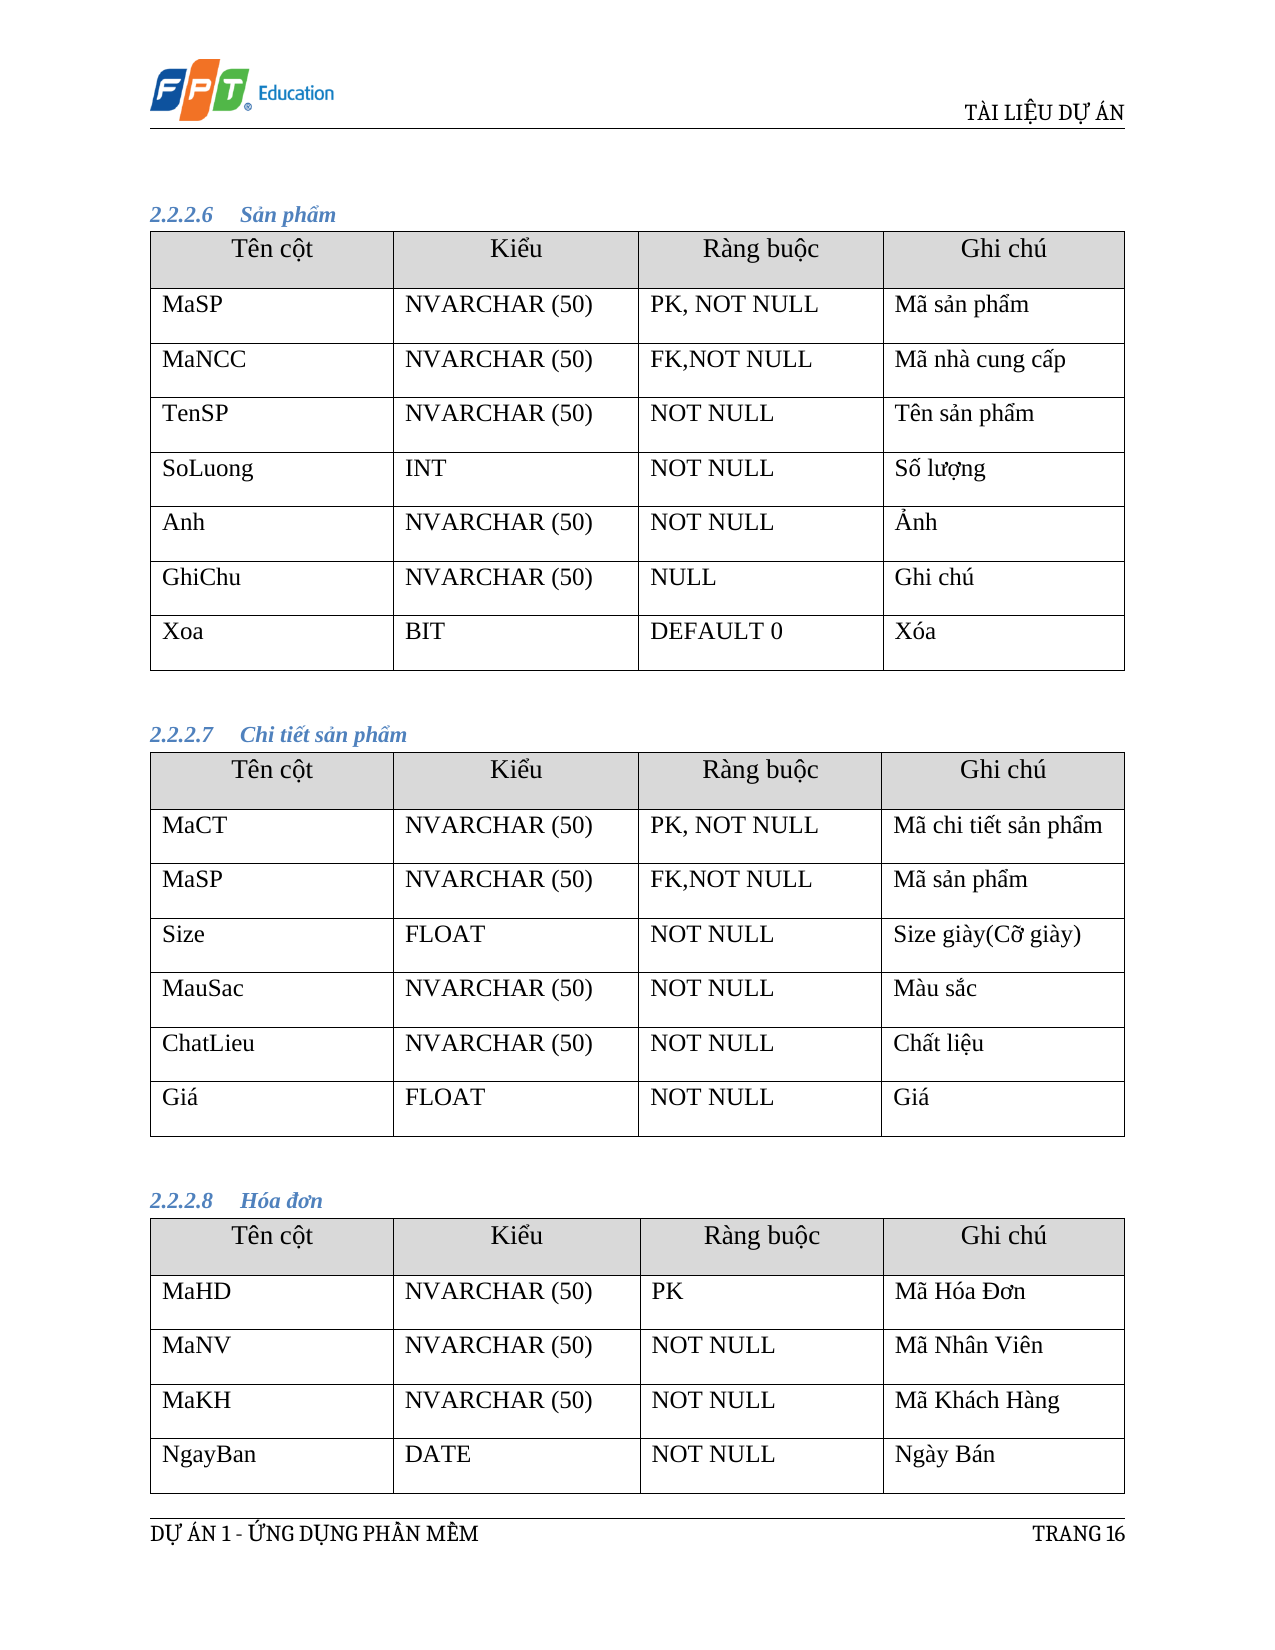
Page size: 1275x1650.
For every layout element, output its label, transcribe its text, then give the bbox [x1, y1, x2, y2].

table_header Tên cột [151, 1219, 393, 1275]
table_cell Ghi chú [884, 562, 1124, 615]
table_cell MaSP [151, 864, 393, 918]
table_cell NOT NULL [639, 919, 881, 972]
table_cell Mã Hóa Đơn [884, 1276, 1124, 1329]
table_cell Size giày(Cỡ giày) [882, 919, 1124, 972]
table_cell Mã Nhân Viên [884, 1330, 1124, 1384]
picture [150, 59, 336, 121]
table_cell NOT NULL [641, 1439, 883, 1493]
table_cell Màu sắc [882, 973, 1124, 1027]
table_cell INT [394, 453, 638, 506]
table_cell MauSac [151, 973, 393, 1027]
table_cell Giá [882, 1082, 1124, 1136]
table_cell DEFAULT 0 [639, 616, 883, 669]
table_header Ghi chú [884, 232, 1124, 288]
table_cell ChatLieu [151, 1028, 393, 1081]
table_cell Xoa [151, 616, 393, 669]
table_cell MaNV [151, 1330, 393, 1384]
table_cell Số lượng [884, 453, 1124, 506]
table_cell NVARCHAR (50) [394, 344, 638, 397]
table_cell NVARCHAR (50) [394, 1385, 640, 1438]
table_cell GhiChu [151, 562, 393, 615]
table_cell Mã sản phẩm [884, 289, 1124, 343]
table_header Kiểu [394, 1219, 640, 1275]
table_cell MaSP [151, 289, 393, 343]
table_header Ràng buộc [639, 232, 883, 288]
table_cell MaCT [151, 810, 393, 863]
table_header Ghi chú [882, 753, 1124, 809]
table_cell MaNCC [151, 344, 393, 397]
table_cell FLOAT [394, 1082, 638, 1136]
subtitle Sản phẩm [150, 201, 1125, 227]
table_cell FLOAT [394, 919, 638, 972]
table_cell SoLuong [151, 453, 393, 506]
table_cell NVARCHAR (50) [394, 507, 638, 561]
table_cell NVARCHAR (50) [394, 562, 638, 615]
table_header Ràng buộc [639, 753, 881, 809]
subtitle Hóa đơn [150, 1188, 1125, 1214]
table_cell Anh [151, 507, 393, 561]
table_cell Ngày Bán [884, 1439, 1124, 1493]
table_cell NgayBan [151, 1439, 393, 1493]
table_cell NOT NULL [639, 453, 883, 506]
table_cell NVARCHAR (50) [394, 973, 638, 1027]
table_cell TenSP [151, 398, 393, 452]
table_cell NVARCHAR (50) [394, 289, 638, 343]
table_cell NOT NULL [639, 973, 881, 1027]
table_cell NVARCHAR (50) [394, 1276, 640, 1329]
table_cell MaKH [151, 1385, 393, 1438]
table_cell MaHD [151, 1276, 393, 1329]
table_cell NOT NULL [639, 398, 883, 452]
table_header Tên cột [151, 753, 393, 809]
table_header Kiểu [394, 753, 638, 809]
table_cell NOT NULL [639, 1082, 881, 1136]
table_cell Mã chi tiết sản phẩm [882, 810, 1124, 863]
table_cell NVARCHAR (50) [394, 810, 638, 863]
subtitle Chi tiết sản phẩm [150, 722, 1125, 748]
table_cell FK,NOT NULL [639, 864, 881, 918]
table_header Kiểu [394, 232, 638, 288]
table_cell BIT [394, 616, 638, 669]
table_cell Size [151, 919, 393, 972]
table_cell NOT NULL [641, 1385, 883, 1438]
table_cell NVARCHAR (50) [394, 398, 638, 452]
table_cell PK [641, 1276, 883, 1329]
table_header Ràng buộc [641, 1219, 883, 1275]
table_cell Tên sản phẩm [884, 398, 1124, 452]
table_header Ghi chú [884, 1219, 1124, 1275]
table_cell Mã sản phẩm [882, 864, 1124, 918]
table_cell Chất liệu [882, 1028, 1124, 1081]
table_cell NOT NULL [641, 1330, 883, 1384]
table_cell DATE [394, 1439, 640, 1493]
table_cell NVARCHAR (50) [394, 864, 638, 918]
table_cell Giá [151, 1082, 393, 1136]
table_header Tên cột [151, 232, 393, 288]
table_cell FK,NOT NULL [639, 344, 883, 397]
table_cell Mã nhà cung cấp [884, 344, 1124, 397]
table_cell NOT NULL [639, 1028, 881, 1081]
table_cell NVARCHAR (50) [394, 1330, 640, 1384]
table_cell Ảnh [884, 507, 1124, 561]
table_cell NVARCHAR (50) [394, 1028, 638, 1081]
table_cell Mã Khách Hàng [884, 1385, 1124, 1438]
table_cell NULL [639, 562, 883, 615]
table_cell PK, NOT NULL [639, 289, 883, 343]
table_cell NOT NULL [639, 507, 883, 561]
table_cell PK, NOT NULL [639, 810, 881, 863]
table_cell Xóa [884, 616, 1124, 669]
